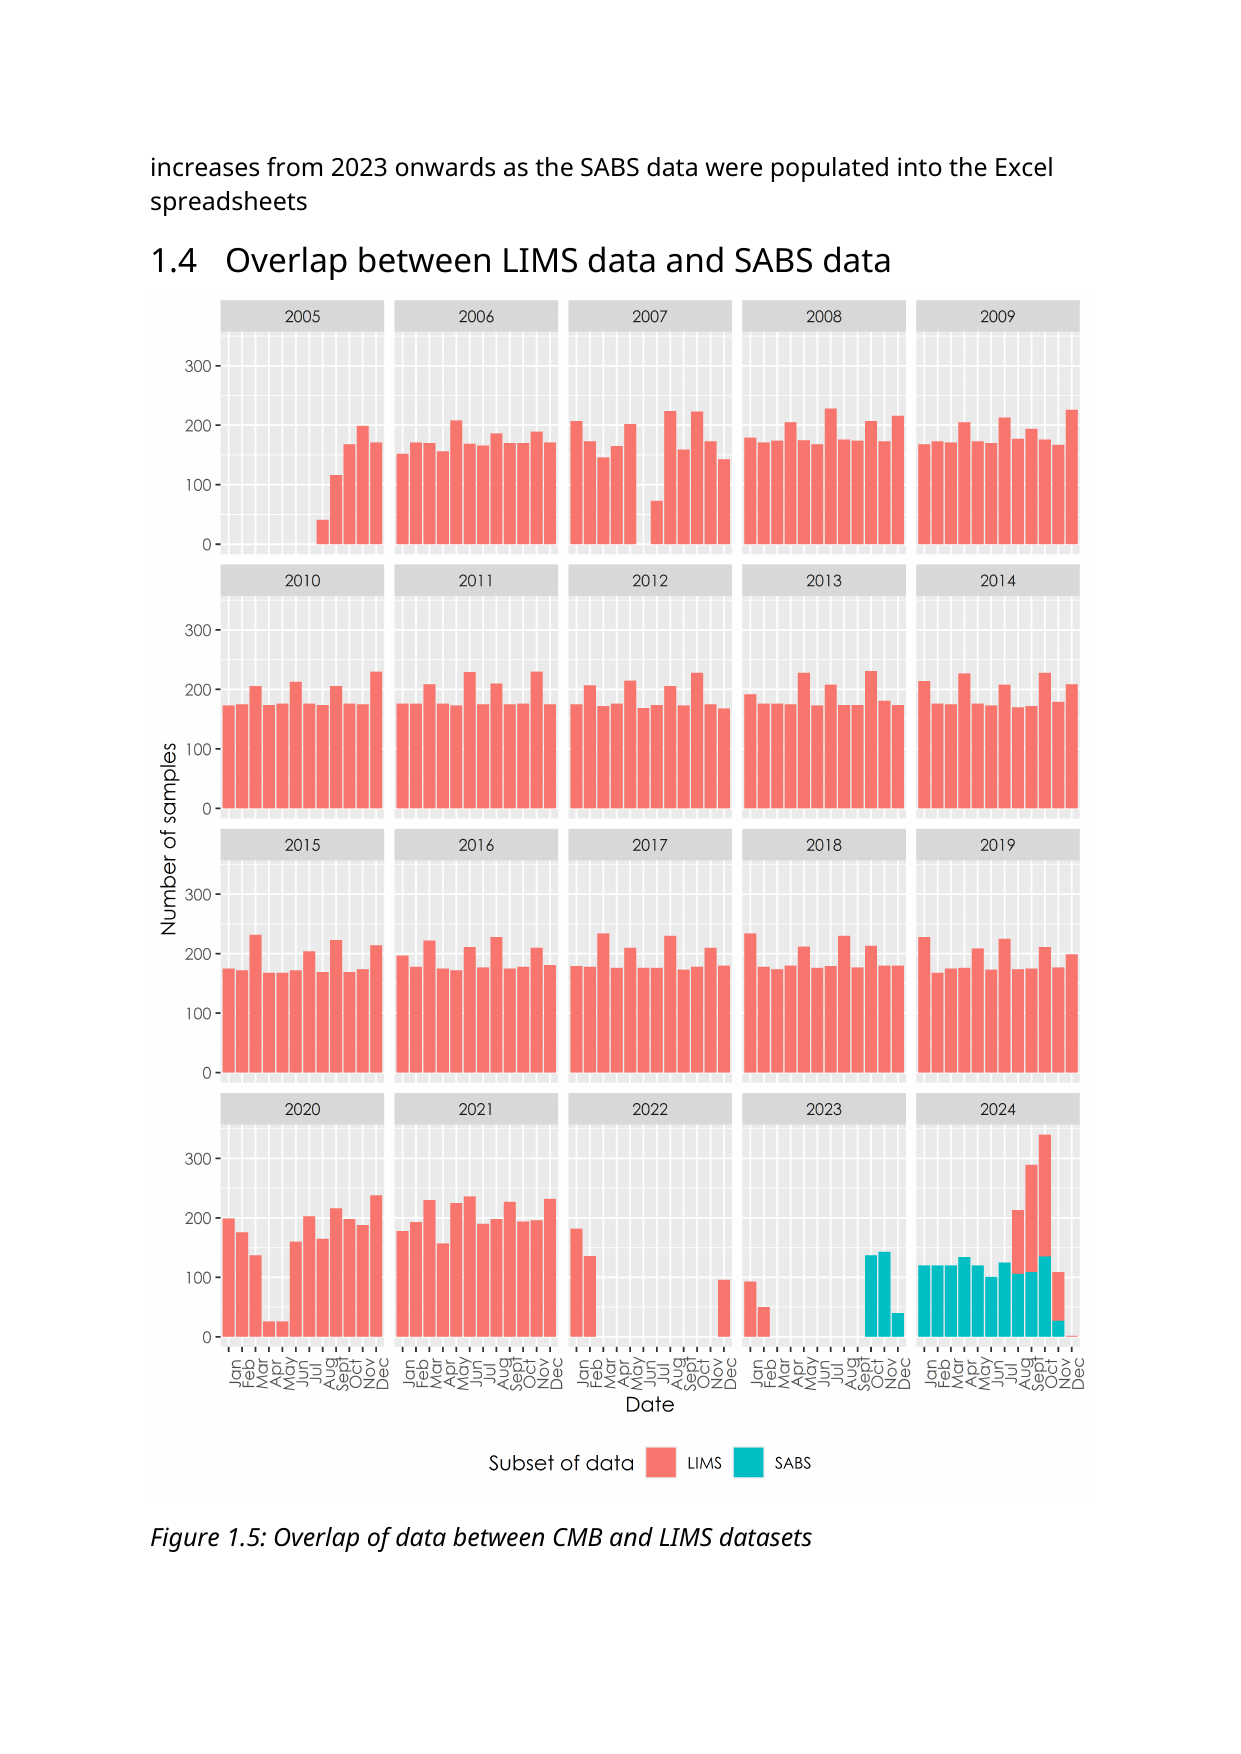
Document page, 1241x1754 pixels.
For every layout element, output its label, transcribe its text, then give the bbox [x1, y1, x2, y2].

text Figure 1.5: Overlap of data between CMB and LIMS datasets [150, 1519, 1090, 1553]
subtitle 1.4 Overlap between LIMS data and SABS data [150, 237, 1090, 282]
picture [150, 290, 1090, 1499]
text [150, 150, 1090, 218]
